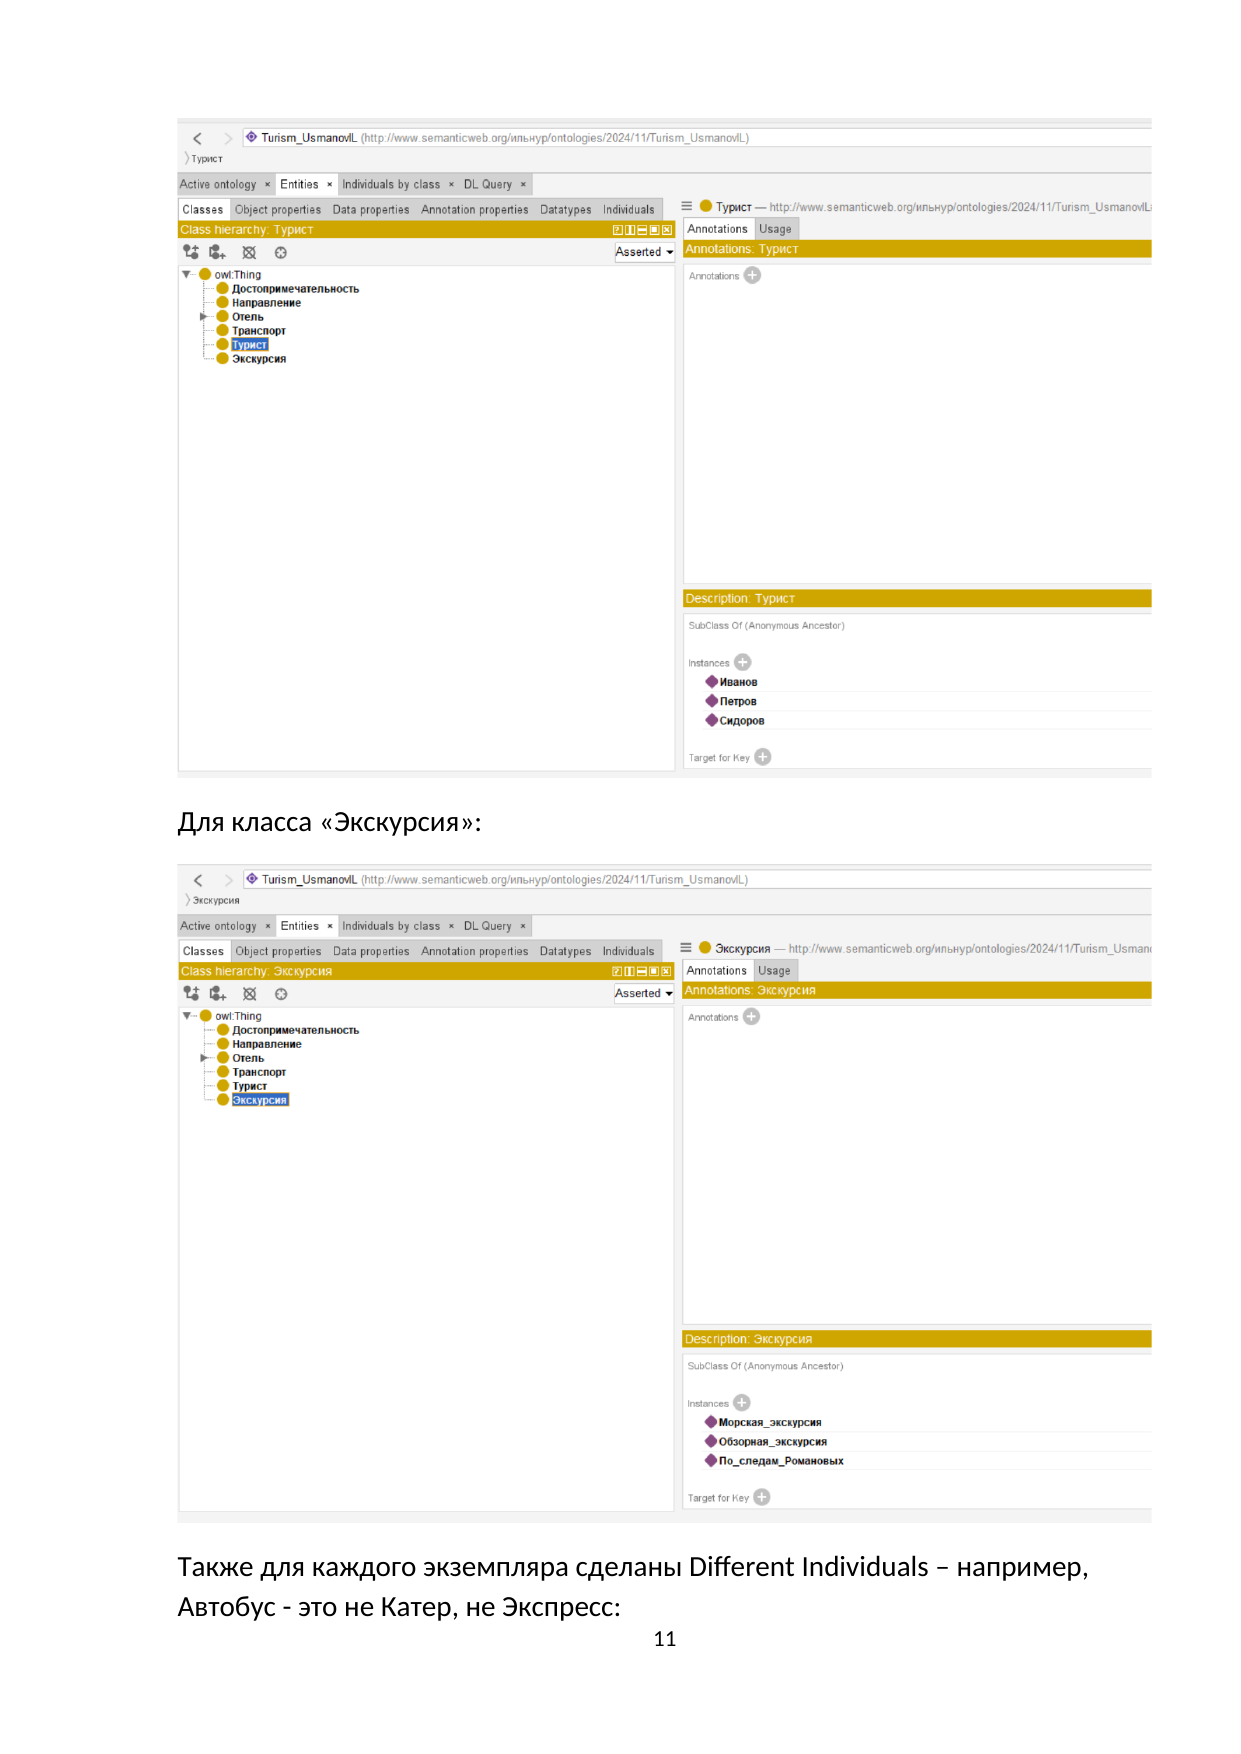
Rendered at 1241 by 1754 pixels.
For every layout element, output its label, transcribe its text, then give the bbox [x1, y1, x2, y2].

text Для класса «Экскурсия»: [177, 803, 1152, 838]
picture [177, 864, 1152, 1523]
text Также для каждого экземпляра сделаны Different Individuals – например, Автобус - это не Катер, не Экспресс: [177, 1548, 1152, 1624]
picture [177, 118, 1152, 778]
